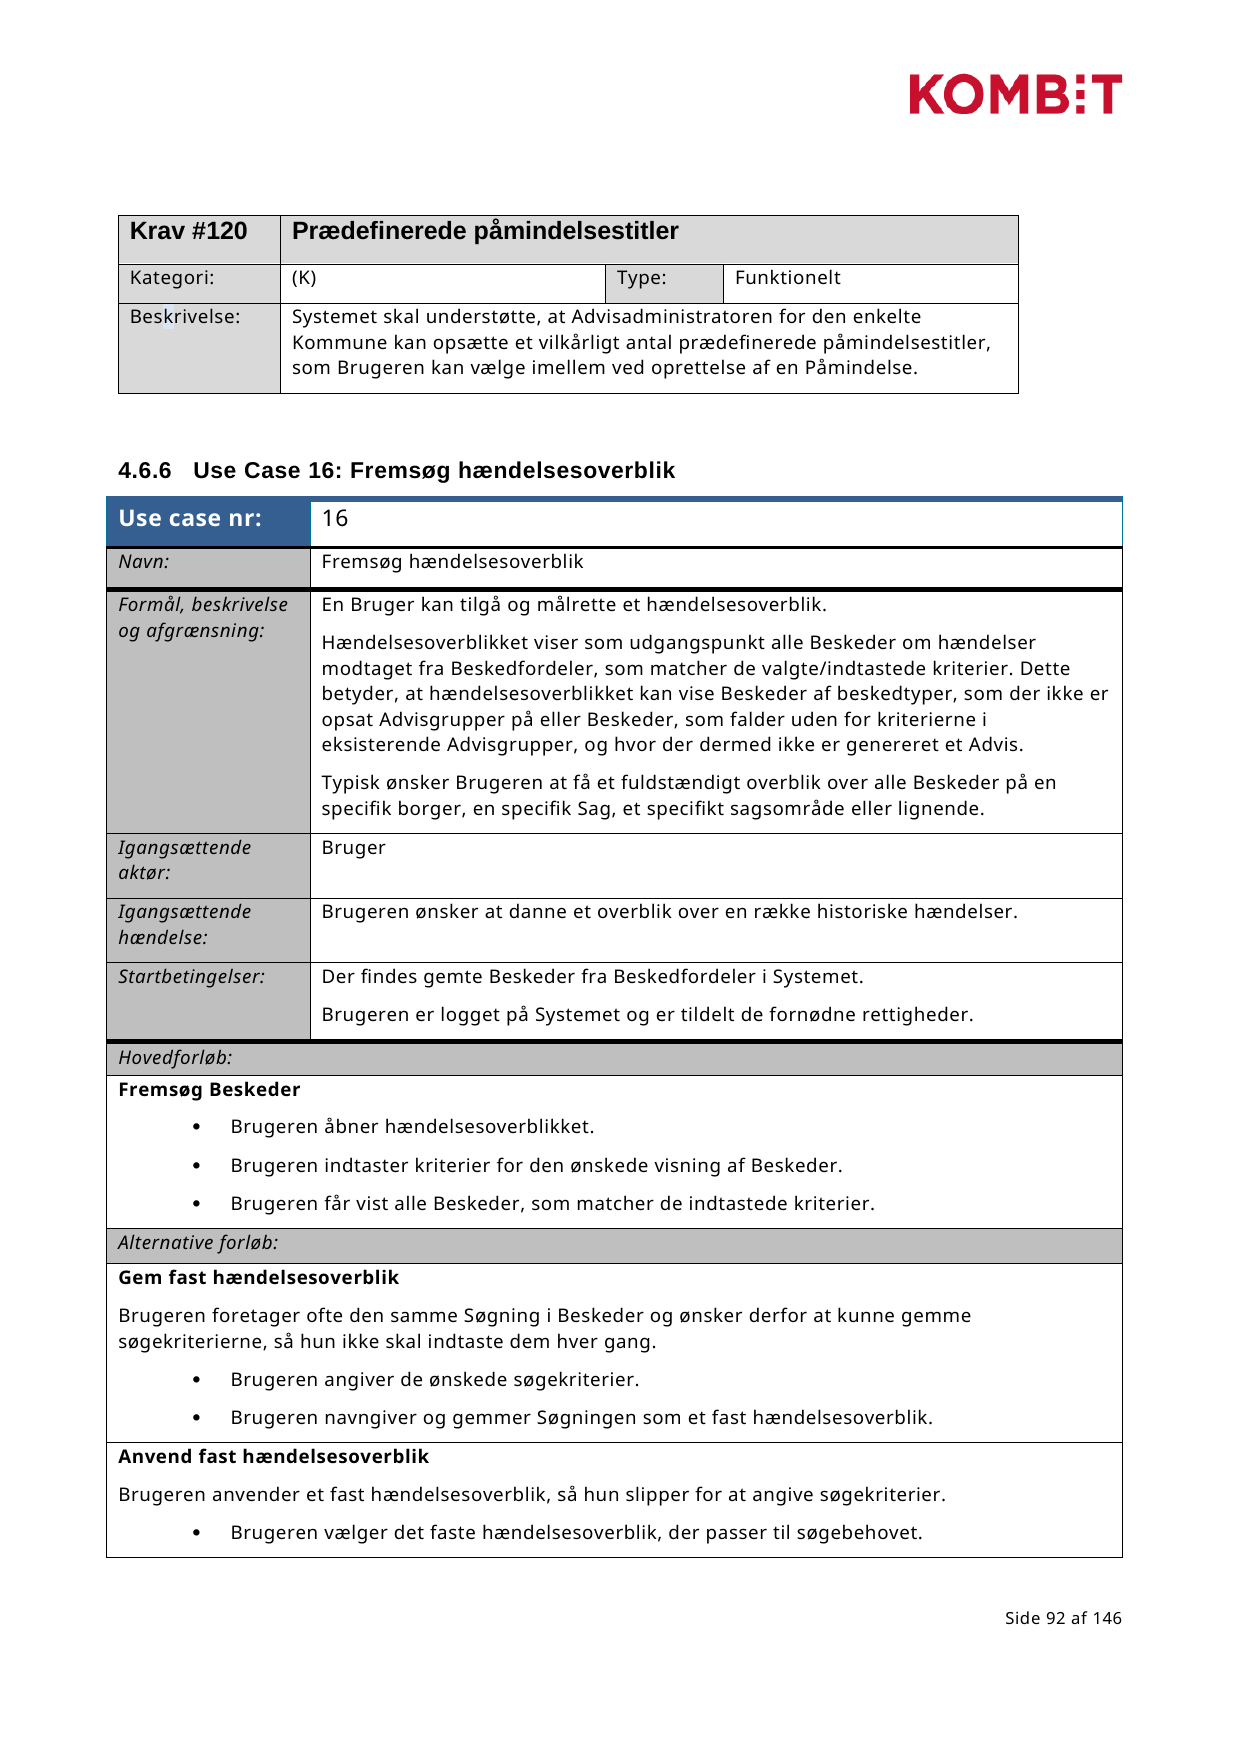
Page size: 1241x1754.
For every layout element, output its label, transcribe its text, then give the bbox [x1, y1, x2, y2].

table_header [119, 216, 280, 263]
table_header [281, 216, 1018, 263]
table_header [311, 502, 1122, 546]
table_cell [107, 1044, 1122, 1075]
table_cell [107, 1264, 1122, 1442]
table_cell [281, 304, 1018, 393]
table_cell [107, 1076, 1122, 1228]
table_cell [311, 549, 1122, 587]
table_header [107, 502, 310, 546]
subtitle Use Case 16: Fremsøg hændelsesoverblik [118, 457, 1122, 483]
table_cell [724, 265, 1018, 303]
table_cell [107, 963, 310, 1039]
picture [910, 73, 1123, 114]
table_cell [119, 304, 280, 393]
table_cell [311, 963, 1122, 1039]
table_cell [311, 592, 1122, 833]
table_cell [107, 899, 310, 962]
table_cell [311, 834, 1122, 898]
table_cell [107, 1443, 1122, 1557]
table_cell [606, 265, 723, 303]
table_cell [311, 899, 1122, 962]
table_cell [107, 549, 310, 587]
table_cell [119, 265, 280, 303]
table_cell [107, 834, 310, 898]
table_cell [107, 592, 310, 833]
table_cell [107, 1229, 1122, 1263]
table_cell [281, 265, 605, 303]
